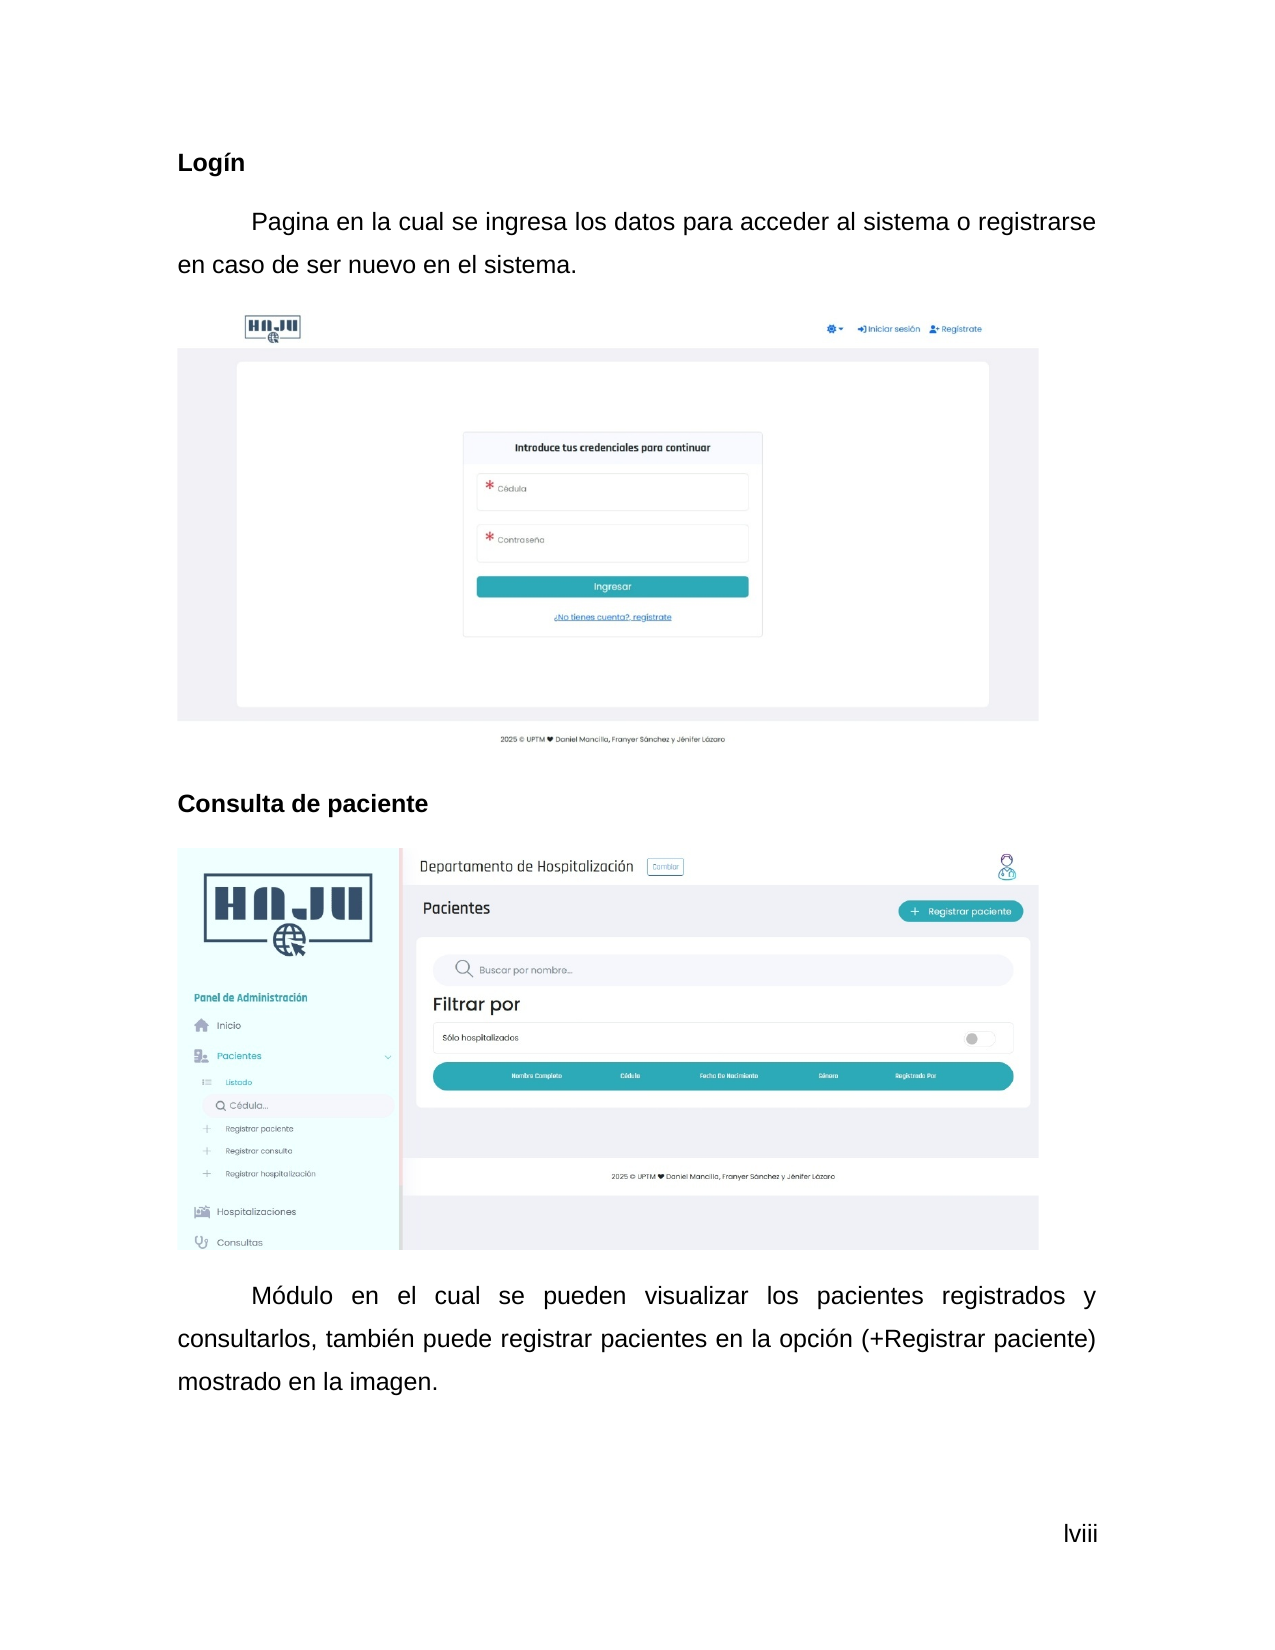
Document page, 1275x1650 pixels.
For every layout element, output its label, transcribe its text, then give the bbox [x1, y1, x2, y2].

text Consulta de paciente [177, 788, 1098, 817]
text Módulo en el cual se pueden visualizar los pacientes registrados y consultarlos, también puede registrar pacientes en la opción (+Registrar paciente) mostrado en la imagen. [177, 1281, 1098, 1396]
picture [177, 848, 1039, 1250]
text Logín [177, 148, 1098, 176]
picture [177, 310, 1039, 758]
text Pagina en la cual se ingresa los datos para acceder al sistema o registrarse en caso de ser nuevo en el sistema. [177, 207, 1098, 279]
